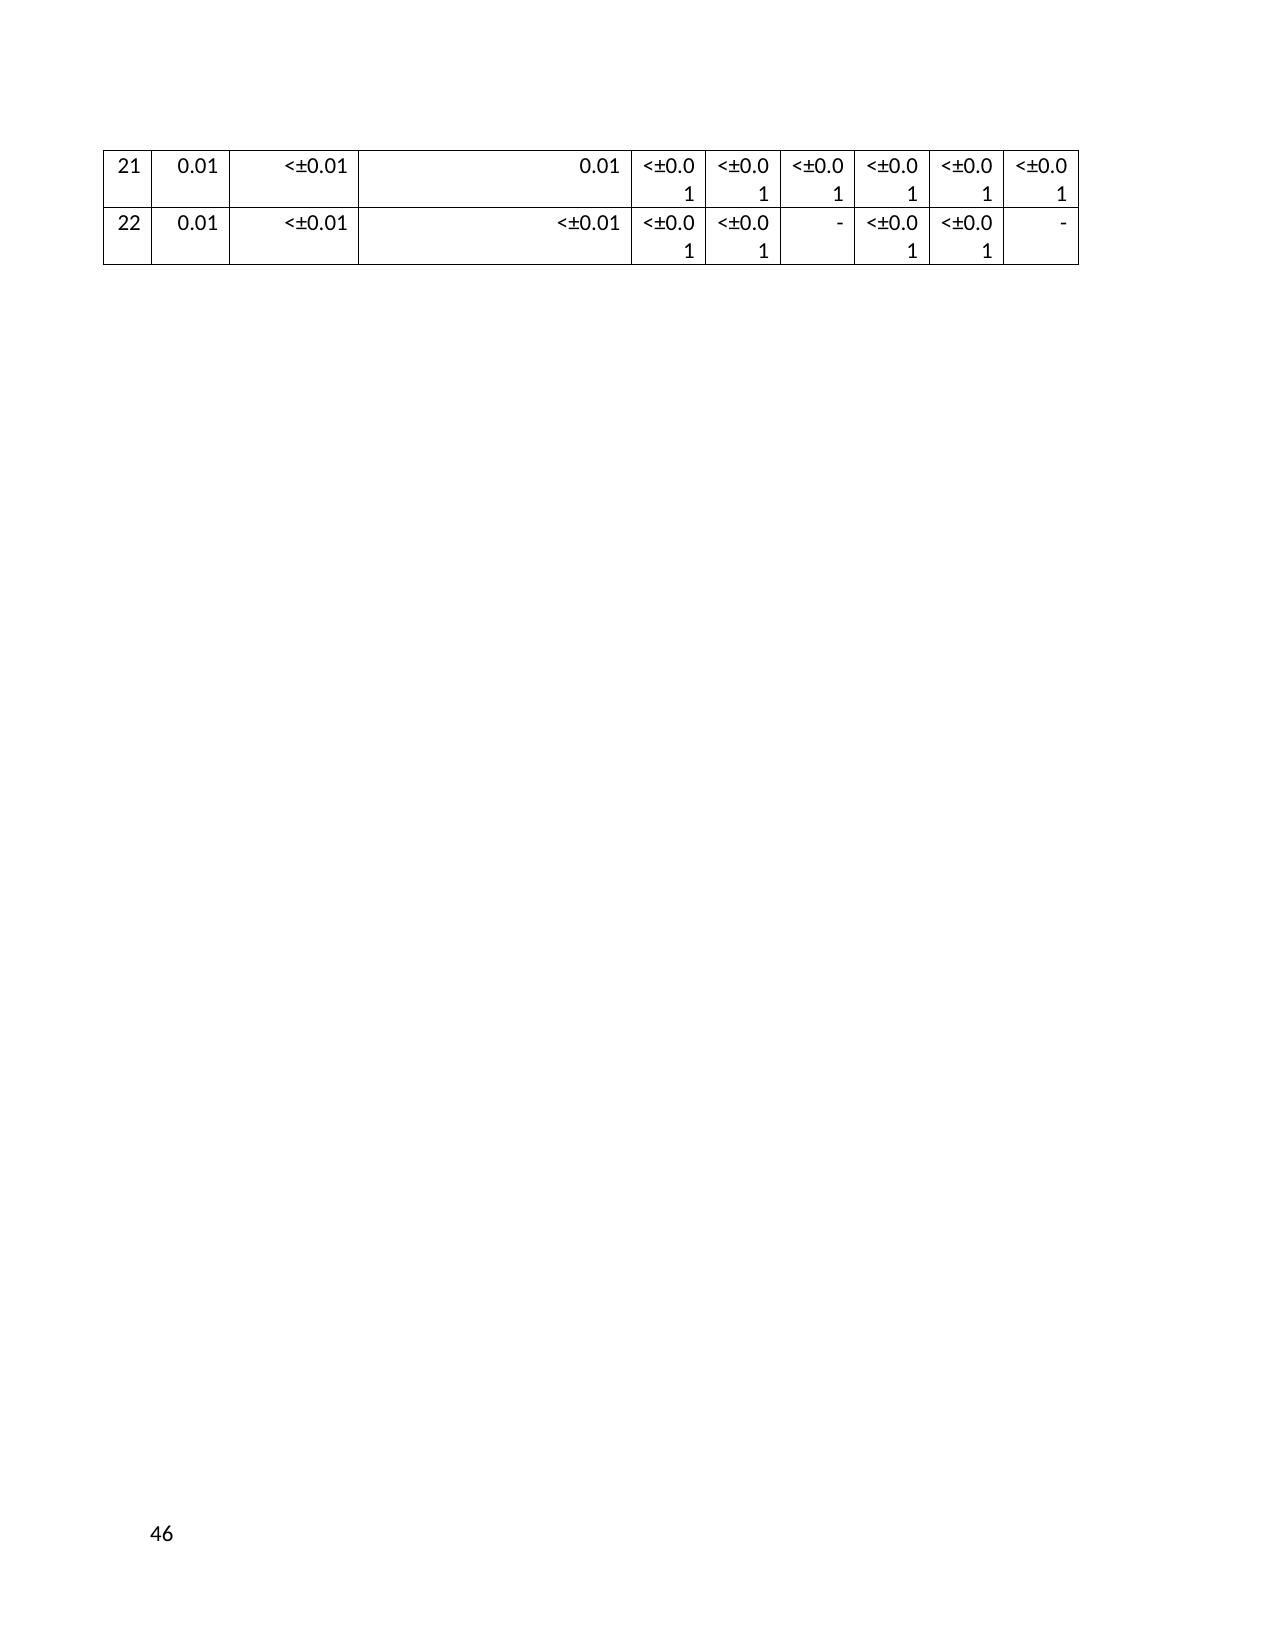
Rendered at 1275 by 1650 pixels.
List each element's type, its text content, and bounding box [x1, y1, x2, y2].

table_cell <±0.01 [1004, 151, 1078, 207]
table_cell <±0.01 [930, 151, 1003, 207]
table_cell <±0.01 [930, 208, 1003, 264]
table_cell <±0.01 [706, 151, 780, 207]
table_cell <±0.01 [230, 208, 358, 264]
table_cell 0.01 [152, 208, 229, 264]
table_cell 0.01 [152, 151, 229, 207]
table_cell 22 [104, 208, 151, 264]
table_cell - [781, 208, 854, 264]
table_cell <±0.01 [855, 208, 929, 264]
table_cell <±0.01 [706, 208, 780, 264]
table_cell <±0.01 [230, 151, 358, 207]
table_cell 21 [104, 151, 151, 207]
table_cell - [1004, 208, 1078, 264]
table_cell <±0.01 [781, 151, 854, 207]
table_cell 0.01 [359, 151, 631, 207]
table_cell <±0.01 [632, 208, 705, 264]
table_cell <±0.01 [632, 151, 705, 207]
table_cell <±0.01 [359, 208, 631, 264]
table_cell <±0.01 [855, 151, 929, 207]
